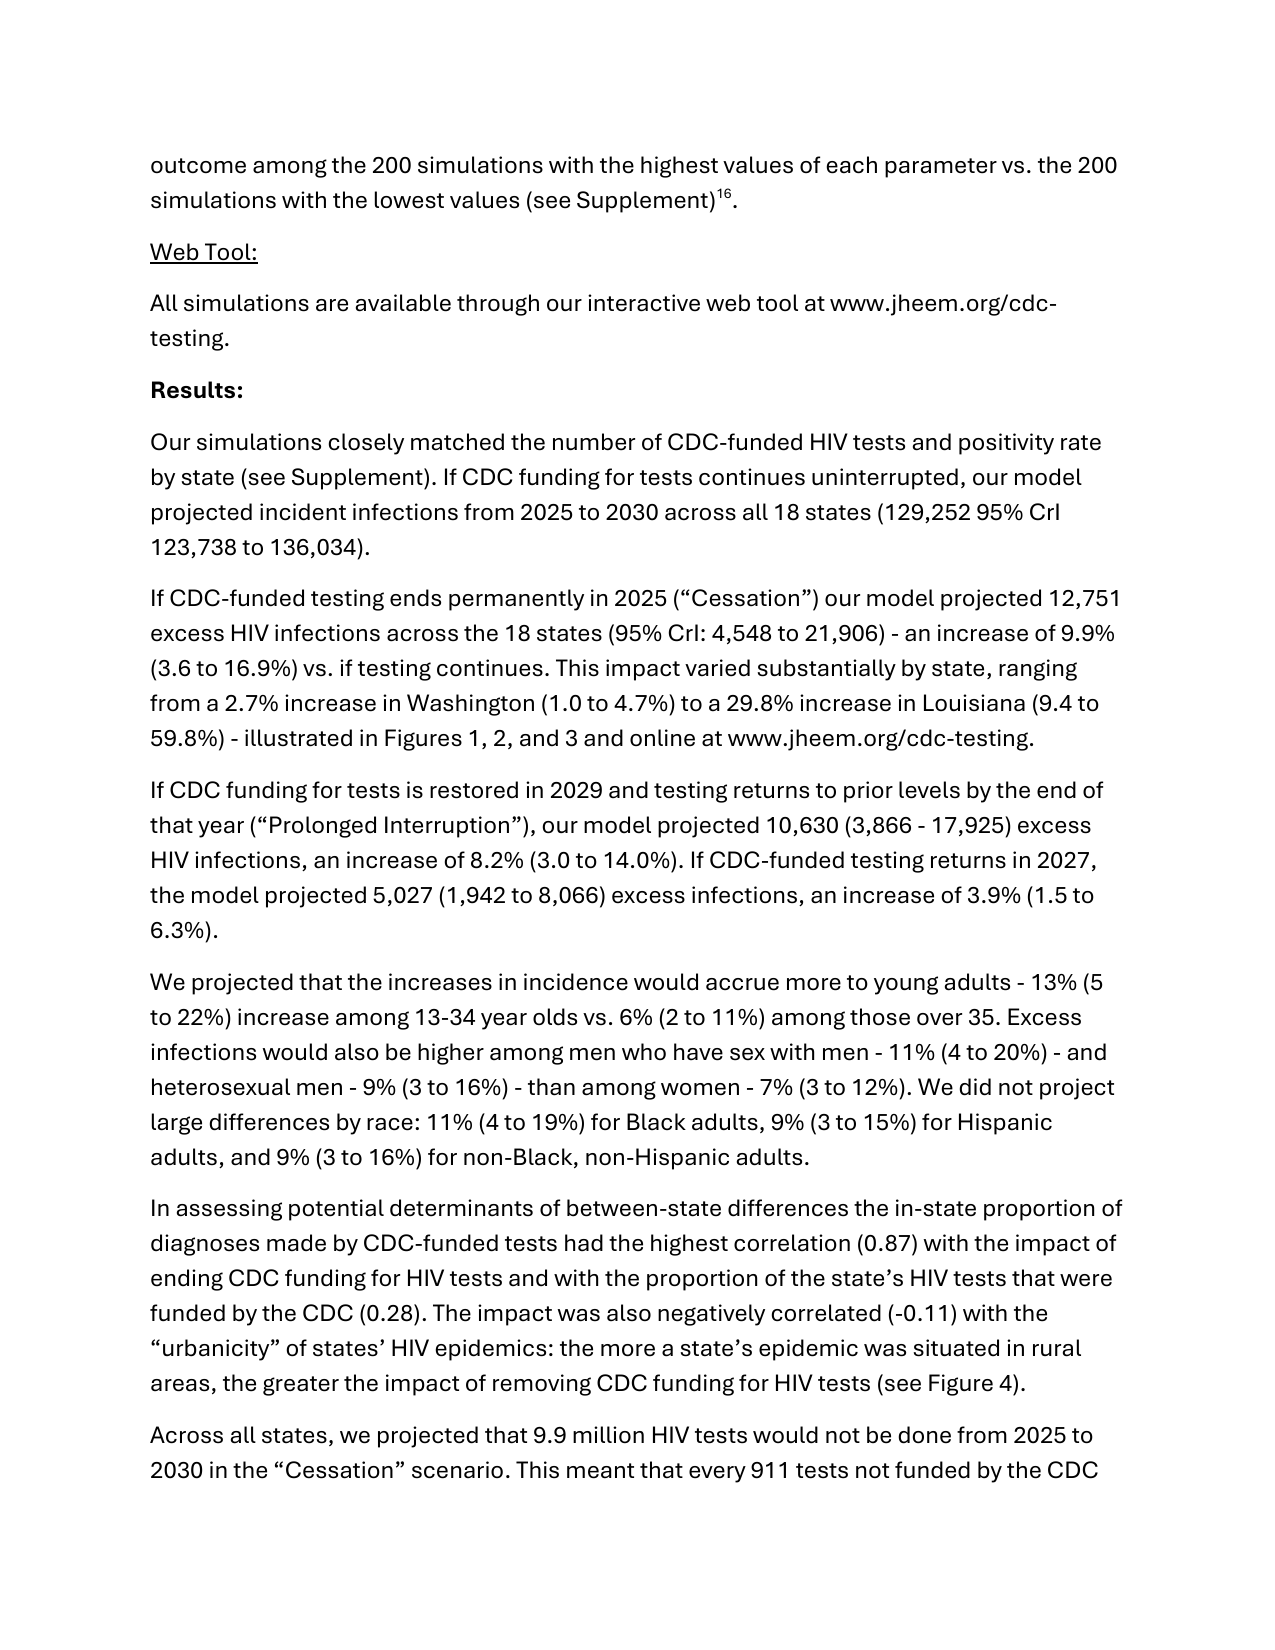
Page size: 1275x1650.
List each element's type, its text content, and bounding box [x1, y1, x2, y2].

text We projected that the increases in incidence would accrue more to young adults - 13% (5 to 22%) increase among 13-34 year olds vs. 6% (2 to 11%) among those over 35. Excess infections would also be higher among men who have sex with men - 11% (4 to 20%) - and heterosexual men - 9% (3 to 16%) - than among women - 7% (3 to 12%). We did not project large differences by race: 11% (4 to 19%) for Black adults, 9% (3 to 15%) for Hispanic adults, and 9% (3 to 16%) for non-Black, non-Hispanic adults. [150, 967, 1125, 1172]
text Our simulations closely matched the number of CDC-funded HIV tests and positivity rate by state (see Supplement). If CDC funding for tests continues uninterrupted, our model projected incident infections from 2025 to 2030 across all 18 states (129,252 95% CrI 123,738 to 136,034). [150, 427, 1125, 562]
text If CDC-funded testing ends permanently in 2025 (“Cessation”) our model projected 12,751 excess HIV infections across the 18 states (95% CrI: 4,548 to 21,906) - an increase of 9.9% (3.6 to 16.9%) vs. if testing continues. This impact varied substantially by state, ranging from a 2.7% increase in Washington (1.0 to 4.7%) to a 29.8% increase in Louisiana (9.4 to 59.8%) - illustrated in Figures 1, 2, and 3 and online at www.jheem.org/cdc-testing. [150, 583, 1125, 754]
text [150, 1420, 1125, 1486]
text Results: [150, 375, 1125, 406]
text Web Tool: [150, 237, 1125, 267]
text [150, 150, 1125, 216]
text In assessing potential determinants of between-state differences the in-state proportion of diagnoses made by CDC-funded tests had the highest correlation (0.87) with the impact of ending CDC funding for HIV tests and with the proportion of the state’s HIV tests that were funded by the CDC (0.28). The impact was also negatively correlated (-0.11) with the “urbanicity” of states’ HIV epidemics: the more a state’s epidemic was situated in rural areas, the greater the impact of removing CDC funding for HIV tests (see Figure 4). [150, 1193, 1125, 1399]
text All simulations are available through our interactive web tool at www.jheem.org/cdc-testing. [150, 288, 1125, 354]
text If CDC funding for tests is restored in 2029 and testing returns to prior levels by the end of that year (“Prolonged Interruption”), our model projected 10,630 (3,866 - 17,925) excess HIV infections, an increase of 8.2% (3.0 to 14.0%). If CDC-funded testing returns in 2027, the model projected 5,027 (1,942 to 8,066) excess infections, an increase of 3.9% (1.5 to 6.3%). [150, 775, 1125, 946]
